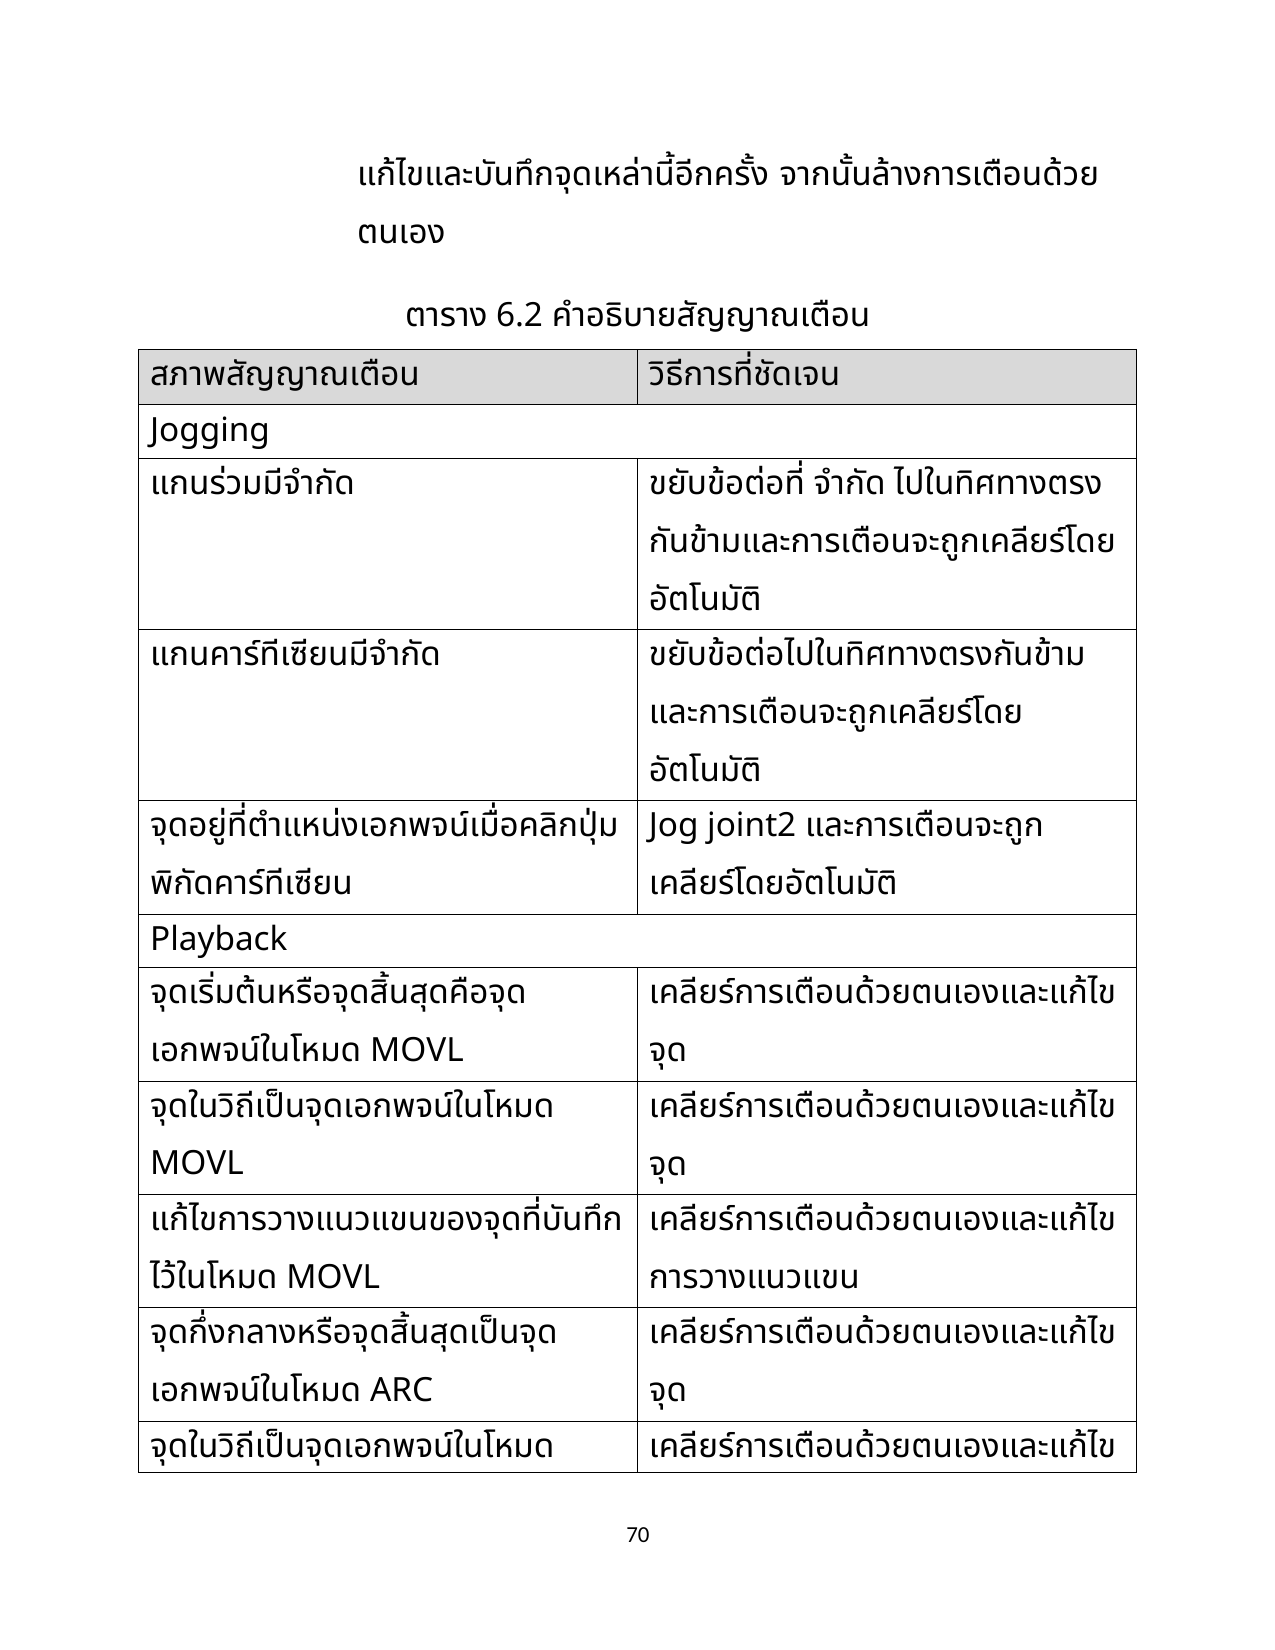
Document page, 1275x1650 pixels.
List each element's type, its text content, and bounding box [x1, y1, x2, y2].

table_cell Jogging [139, 405, 1136, 458]
table_cell จุดในวิถีเป็นจุดเอกพจน์ในโหมด MOVL [139, 1082, 637, 1194]
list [312, 150, 1125, 258]
table_cell จุดอยู่ที่ตำแหน่งเอกพจน์เมื่อคลิกปุ่มพิกัดคาร์ทีเซียน [139, 801, 637, 913]
table_header สภาพสัญญาณเตือน [139, 350, 637, 404]
table_cell เคลียร์การเตือนด้วยตนเองและแก้ไขจุด [638, 1082, 1136, 1194]
table_cell Jog joint2 และการเตือนจะถูกเคลียร์โดยอัตโนมัติ [638, 801, 1136, 913]
table_cell แก้ไขการวางแนวแขนของจุดที่บันทึกไว้ในโหมด MOVL [139, 1195, 637, 1307]
table_cell จุดกึ่งกลางหรือจุดสิ้นสุดเป็นจุดเอกพจน์ในโหมด ARC [139, 1308, 637, 1421]
table_cell แกนคาร์ทีเซียนมีจำกัด [139, 630, 637, 800]
table_cell เคลียร์การเตือนด้วยตนเองและแก้ไขจุด [638, 968, 1136, 1081]
table_cell เคลียร์การเตือนด้วยตนเองและแก้ไขการวางแนวแขน [638, 1195, 1136, 1307]
table_cell Playback [139, 915, 1136, 967]
text ตาราง 6.2 คำอธิบายสัญญาณเตือน [150, 291, 1125, 341]
table_cell ขยับข้อต่อไปในทิศทางตรงกันข้ามและการเตือนจะถูกเคลียร์โดยอัตโนมัติ [638, 630, 1136, 800]
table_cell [638, 1422, 1136, 1472]
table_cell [139, 1422, 637, 1472]
table_cell แกนร่วมมีจำกัด [139, 459, 637, 629]
table_cell เคลียร์การเตือนด้วยตนเองและแก้ไขจุด [638, 1308, 1136, 1421]
table_cell จุดเริ่มต้นหรือจุดสิ้นสุดคือจุดเอกพจน์ในโหมด MOVL [139, 968, 637, 1081]
table_header วิธีการที่ชัดเจน [638, 350, 1136, 404]
table_cell ขยับข้อต่อที่ จำกัด ไปในทิศทางตรงกันข้ามและการเตือนจะถูกเคลียร์โดยอัตโนมัติ [638, 459, 1136, 629]
